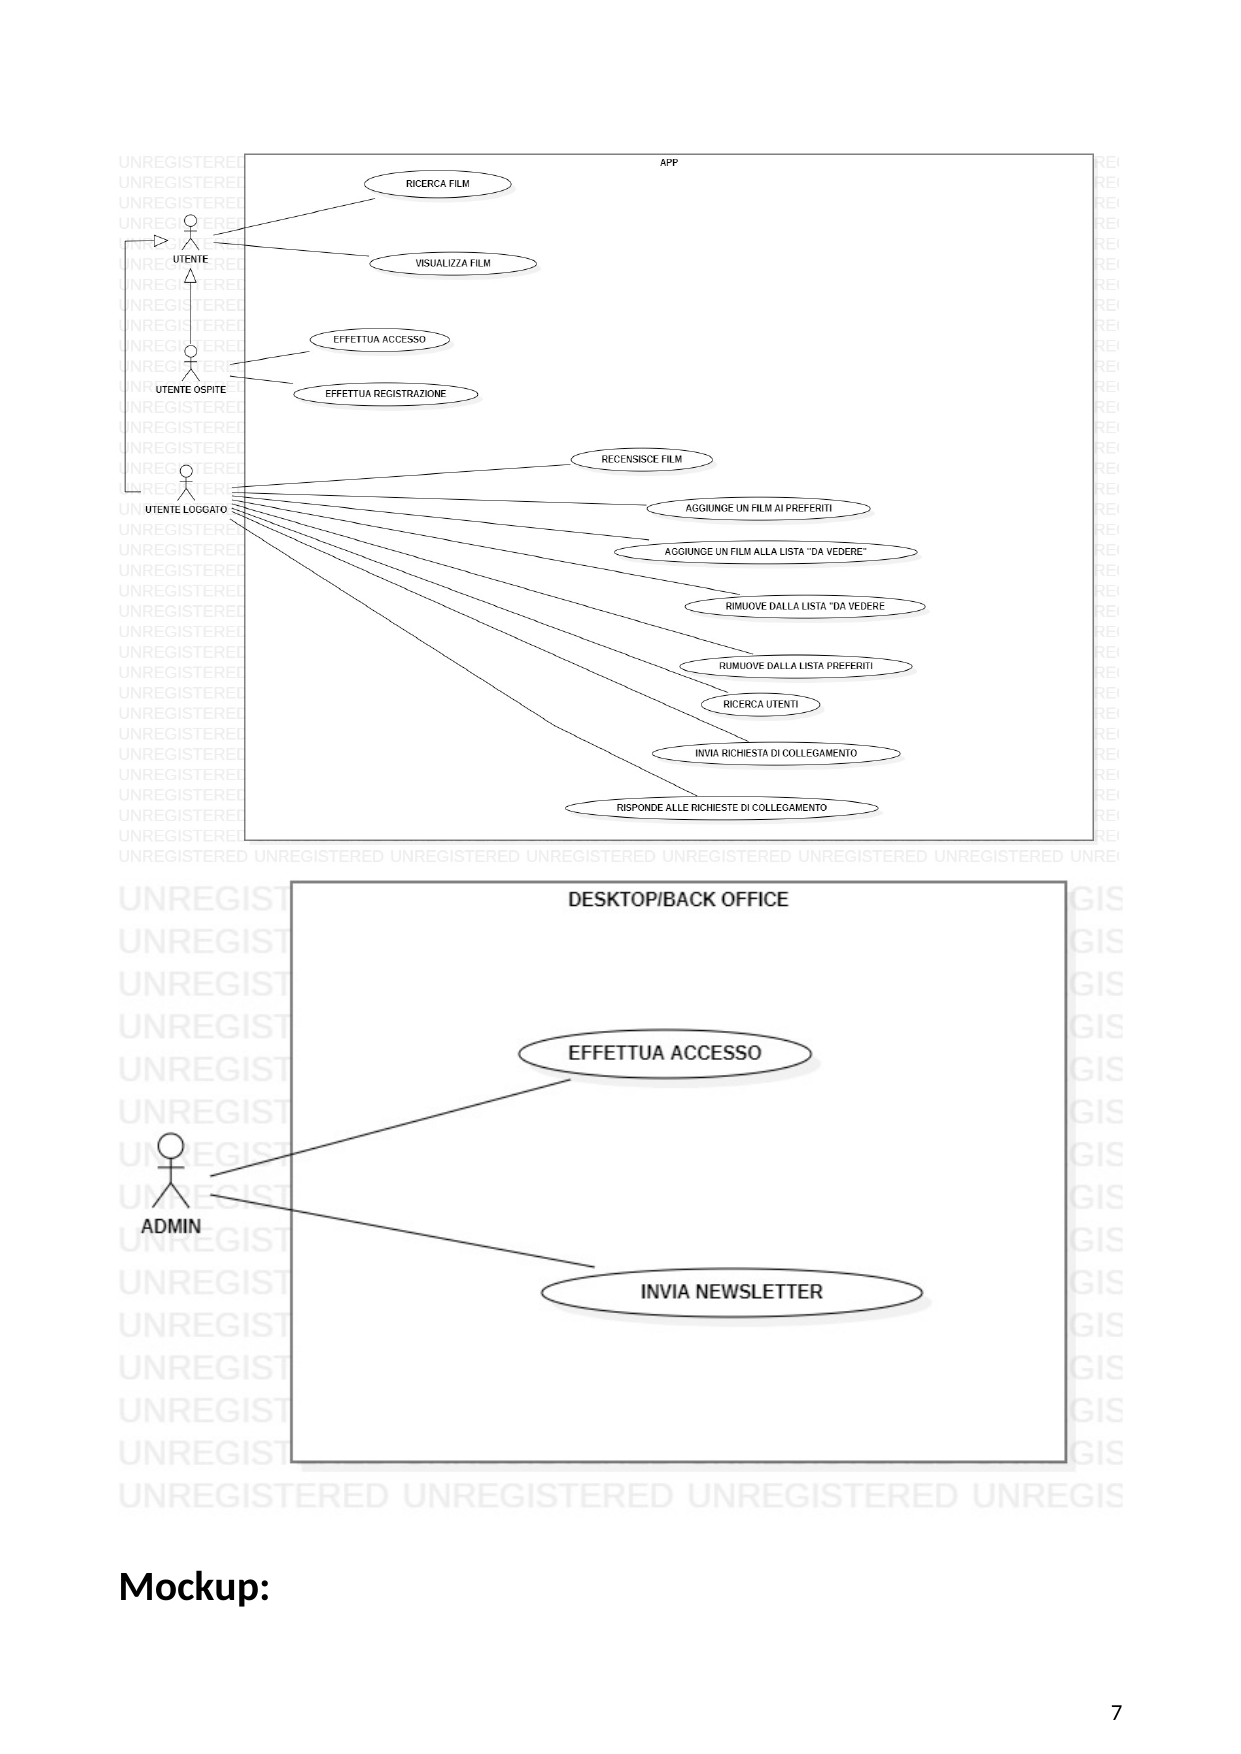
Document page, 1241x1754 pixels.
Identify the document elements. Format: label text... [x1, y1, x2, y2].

picture [118, 868, 1123, 1519]
text Mockup: [118, 1560, 1122, 1611]
picture [118, 147, 1120, 867]
